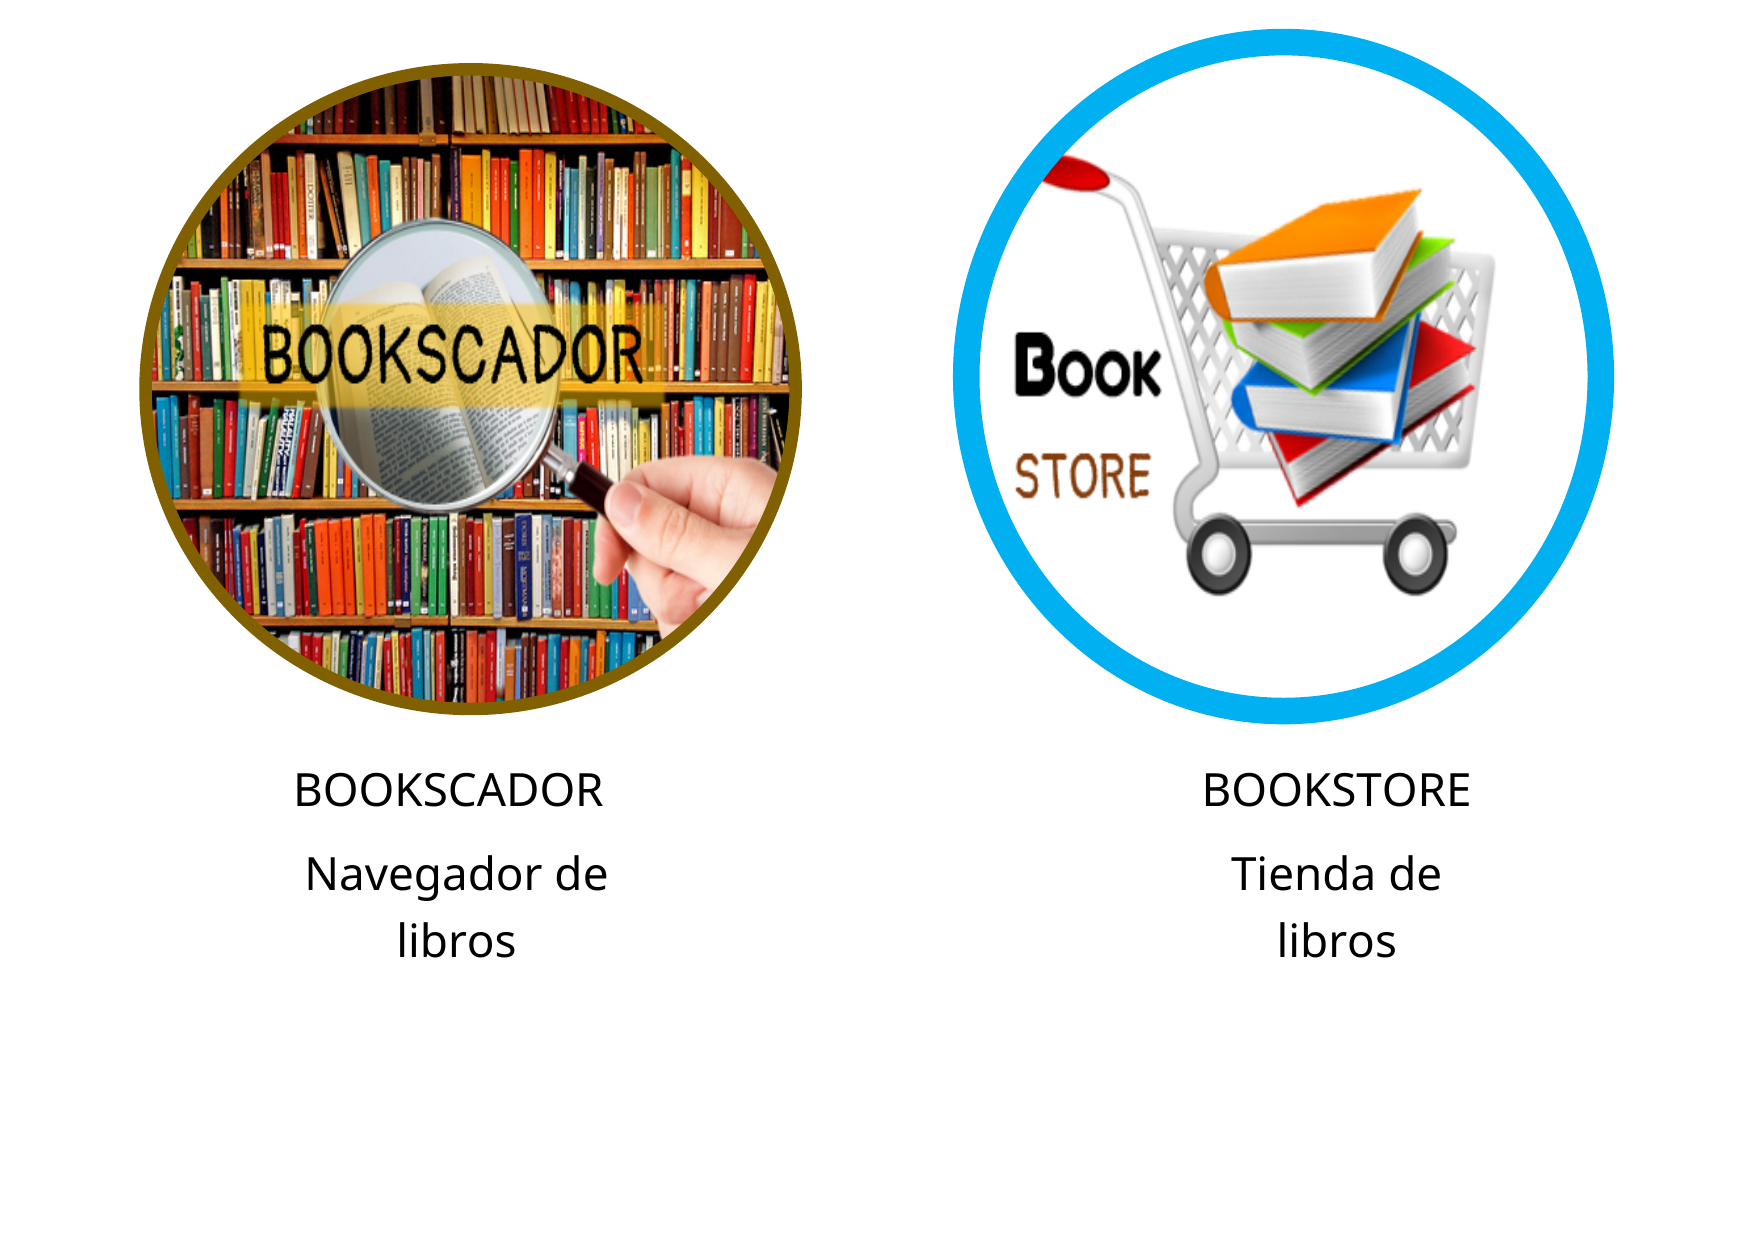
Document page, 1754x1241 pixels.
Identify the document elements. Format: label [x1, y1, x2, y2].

picture [980, 56, 1587, 697]
picture [152, 76, 789, 702]
